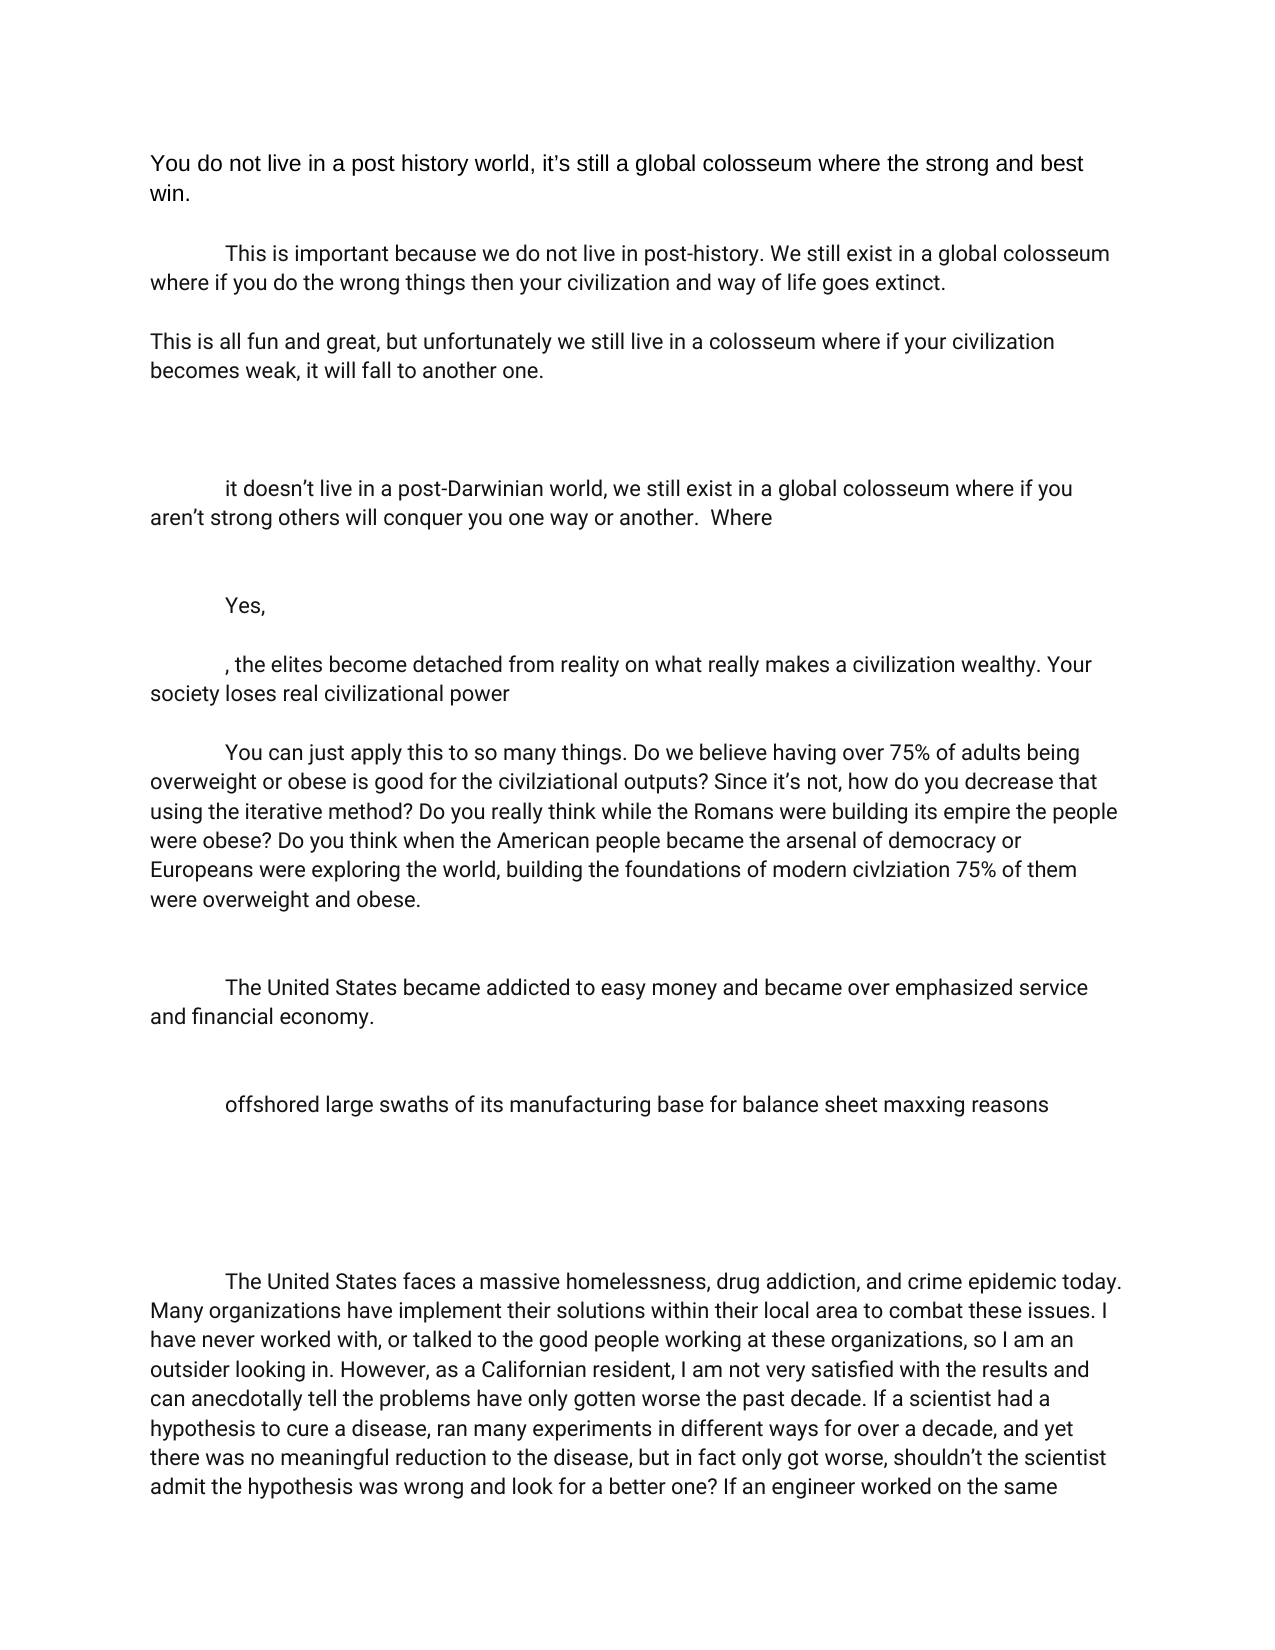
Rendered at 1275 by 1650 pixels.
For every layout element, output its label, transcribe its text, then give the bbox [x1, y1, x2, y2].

text , the elites become detached from reality on what really makes a civilization wealthy. Your society loses real civilizational power [150, 652, 1125, 707]
text Yes, [150, 593, 1125, 619]
text This is all fun and great, but unfortunately we still live in a colosseum where if your civilization becomes weak, it will fall to another one. [150, 329, 1125, 384]
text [150, 1269, 1125, 1500]
text it doesn’t live in a post-Darwinian world, we still exist in a global colosseum where if you aren’t strong others will conquer you one way or another. Where [150, 476, 1125, 531]
text You can just apply this to so many things. Do we believe having over 75% of adults being overweight or obese is good for the civilziational outputs? Since it’s not, how do you decrease that using the iterative method? Do you really think while the Romans were building its empire the people were obese? Do you think when the American people became the arsenal of democracy or Europeans were exploring the world, building the foundations of modern civlziation 75% of them were overweight and obese. [150, 740, 1125, 912]
text You do not live in a post history world, it’s still a global colosseum where the strong and best win. [150, 150, 1125, 207]
text offshored large swaths of its manufacturing base for balance sheet maxxing reasons [150, 1092, 1125, 1118]
text The United States became addicted to easy money and became over emphasized service and financial economy. [150, 975, 1125, 1030]
text This is important because we do not live in post-history. We still exist in a global colosseum where if you do the wrong things then your civilization and way of life goes extinct. [150, 241, 1125, 296]
